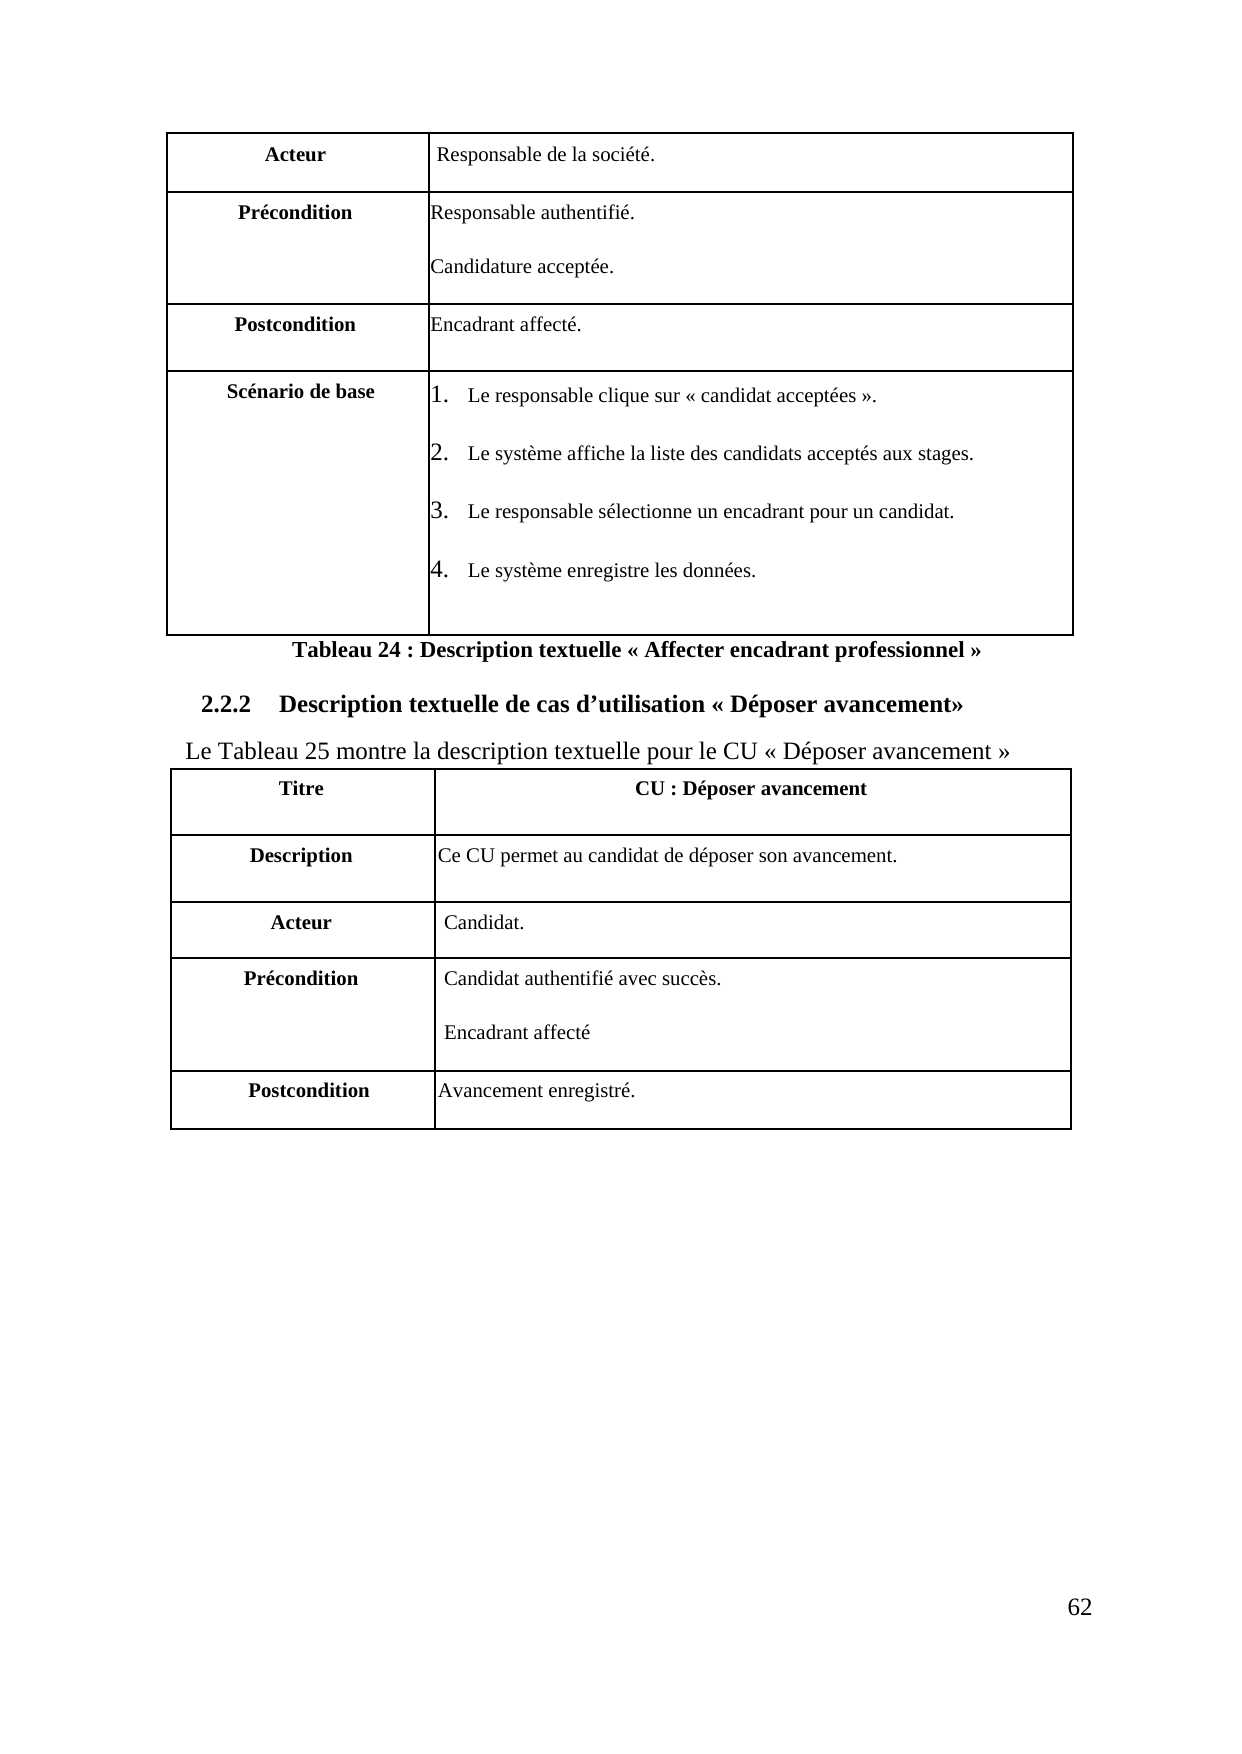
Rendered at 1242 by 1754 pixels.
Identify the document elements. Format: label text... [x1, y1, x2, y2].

text 2.2.2 Description textuelle de cas d’utilisation « Déposer avancement» [148, 689, 1092, 718]
table_cell Postcondition [172, 1072, 434, 1128]
table_cell Candidat. [436, 903, 1070, 957]
table_cell Candidat authentifié avec succès. Encadrant affecté [436, 959, 1070, 1069]
table_cell Scénario de base [168, 372, 428, 634]
text Le Tableau 25 montre la description textuelle pour le CU « Déposer avancement » [185, 736, 1092, 765]
table_header Titre [172, 770, 434, 834]
table_cell Précondition [168, 193, 428, 303]
table_header CU : Déposer avancement [436, 770, 1070, 834]
table_cell Avancement enregistré. [436, 1072, 1070, 1128]
table_cell Responsable de la société. [430, 134, 1072, 191]
table_cell Acteur [168, 134, 428, 191]
table_cell Postcondition [168, 305, 428, 370]
table_cell Ce CU permet au candidat de déposer son avancement. [436, 836, 1070, 901]
table_cell Acteur [172, 903, 434, 957]
table_cell Précondition [172, 959, 434, 1069]
text Tableau 24 : Description textuelle « Affecter encadrant professionnel » [292, 636, 1092, 663]
table_cell Responsable authentifié. Candidature acceptée. [430, 193, 1072, 303]
table_cell Description [172, 836, 434, 901]
table_cell Encadrant affecté. [430, 305, 1072, 370]
table_cell Le responsable clique sur « candidat acceptées ». Le système affiche la liste des candidats acceptés aux stages. Le responsable sélectionne un encadrant pour un candidat. Le système enregistre les données. [430, 372, 1072, 634]
